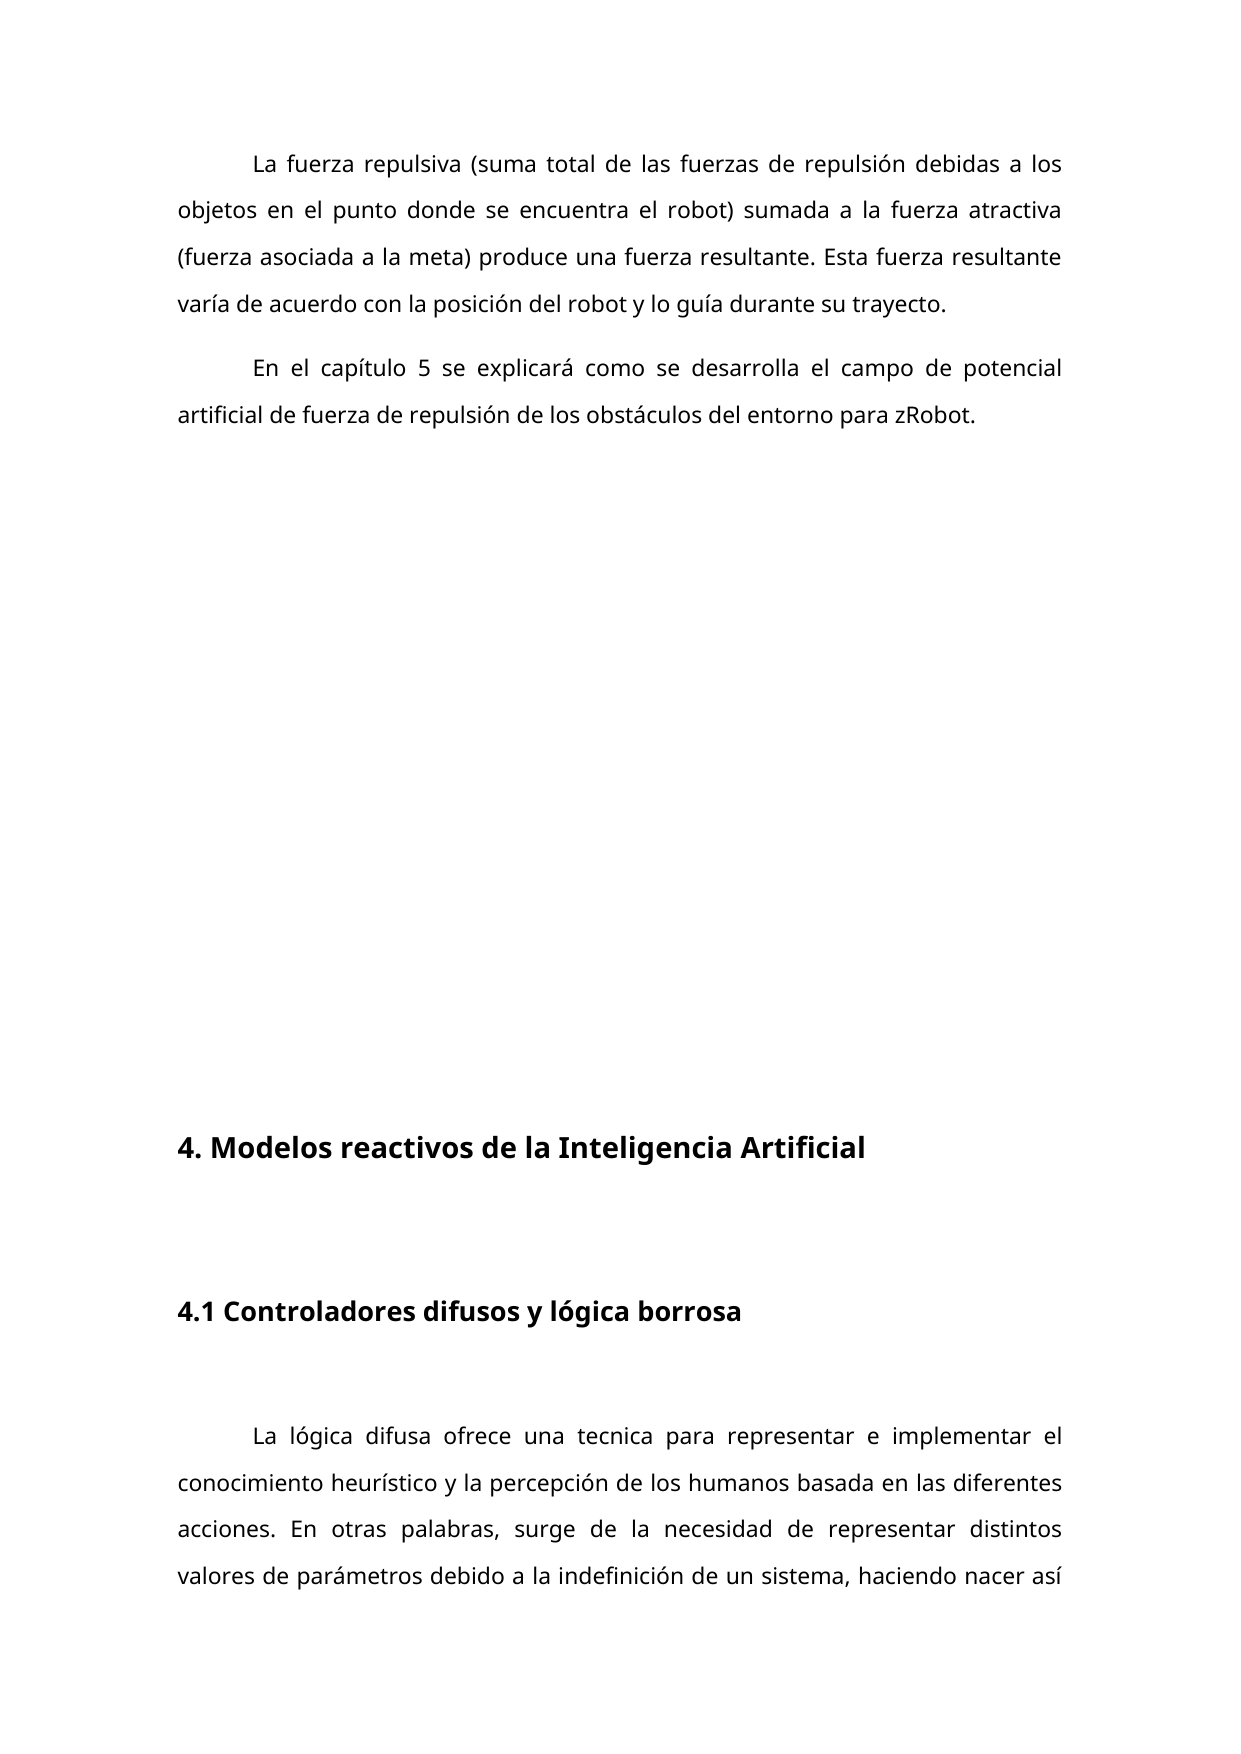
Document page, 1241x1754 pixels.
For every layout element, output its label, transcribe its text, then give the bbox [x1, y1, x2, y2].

subtitle 4. Modelos reactivos de la Inteligencia Artificial [177, 1128, 1063, 1167]
subtitle 4.1 Controladores difusos y lógica borrosa [177, 1292, 1063, 1329]
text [177, 1420, 1063, 1592]
text En el capítulo 5 se explicará como se desarrolla el campo de potencial artificial de fuerza de repulsión de los obstáculos del entorno para zRobot. [177, 352, 1063, 430]
text La fuerza repulsiva (suma total de las fuerzas de repulsión debidas a los objetos en el punto donde se encuentra el robot) sumada a la fuerza atractiva (fuerza asociada a la meta) produce una fuerza resultante. Esta fuerza resultante varía de acuerdo con la posición del robot y lo guía durante su trayecto. [177, 148, 1063, 319]
